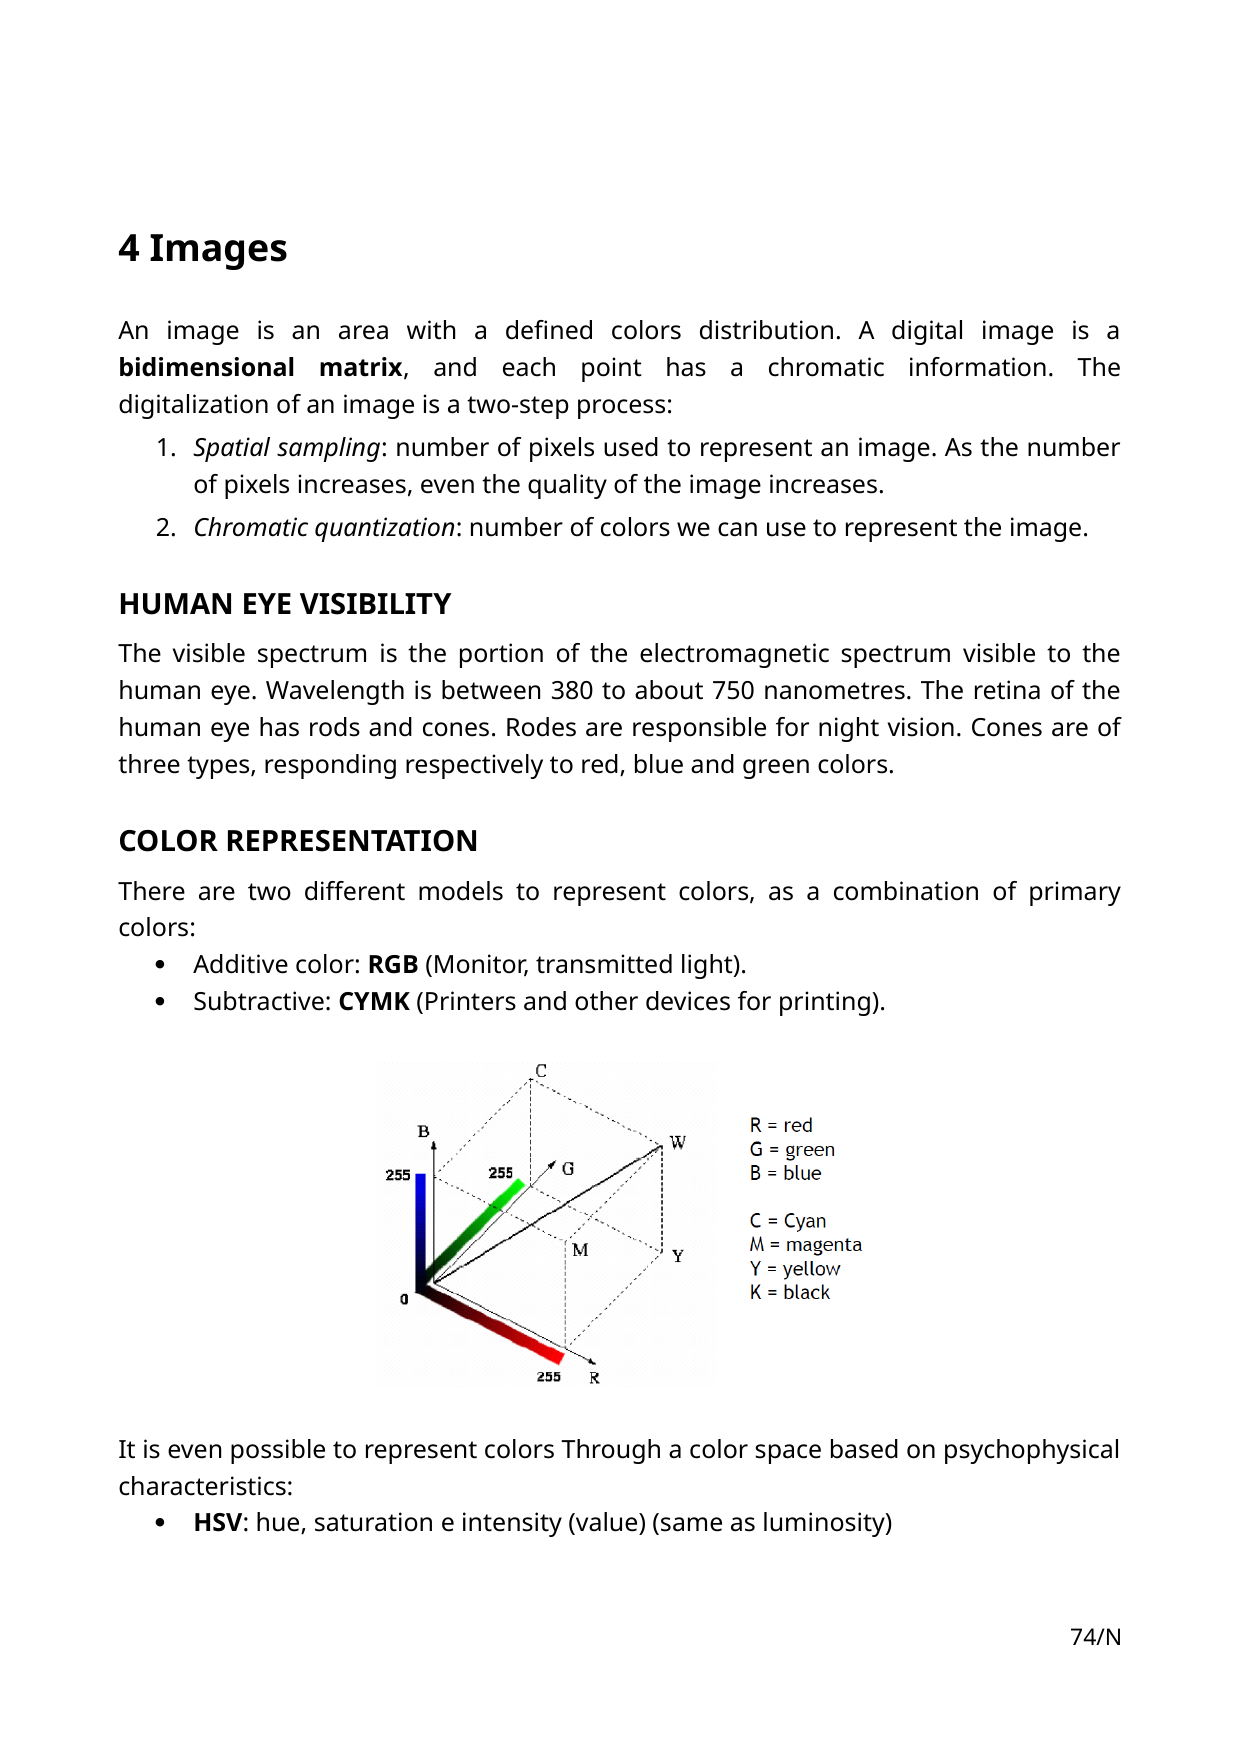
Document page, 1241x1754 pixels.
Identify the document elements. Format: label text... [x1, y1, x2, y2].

text An image is an area with a defined colors distribution. A digital image is a bidimensional matrix, and each point has a chromatic information. The digitalization of an image is a two-step process: [118, 313, 1122, 421]
list Additive color: RGB (Monitor, transmitted light). [156, 947, 1122, 981]
text HUMAN EYE VISIBILITY [118, 583, 1122, 623]
picture [374, 1057, 867, 1393]
text COLOR REPRESENTATION [118, 820, 1122, 860]
list Spatial sampling: number of pixels used to represent an image. As the number of pixels increases, even the quality of the image increases. [156, 429, 1122, 500]
subtitle 4 Images [118, 221, 1122, 272]
text The visible spectrum is the portion of the electromagnetic spectrum visible to the human eye. Wavelength is between 380 to about 750 nanometres. The retina of the human eye has rods and cones. Rodes are responsible for night vision. Cones are of three types, responding respectively to red, blue and green colors. [118, 636, 1122, 781]
text There are two different models to represent colors, as a combination of primary colors: [118, 873, 1122, 944]
list HSV: hue, saturation e intensity (value) (same as luminosity) [156, 1505, 1122, 1539]
text It is even possible to represent colors Through a color space based on psychophysical characteristics: [118, 1432, 1122, 1502]
list Chromatic quantization: number of colors we can use to represent the image. [156, 509, 1122, 543]
list Subtractive: CYMK (Printers and other devices for printing). [156, 983, 1122, 1018]
